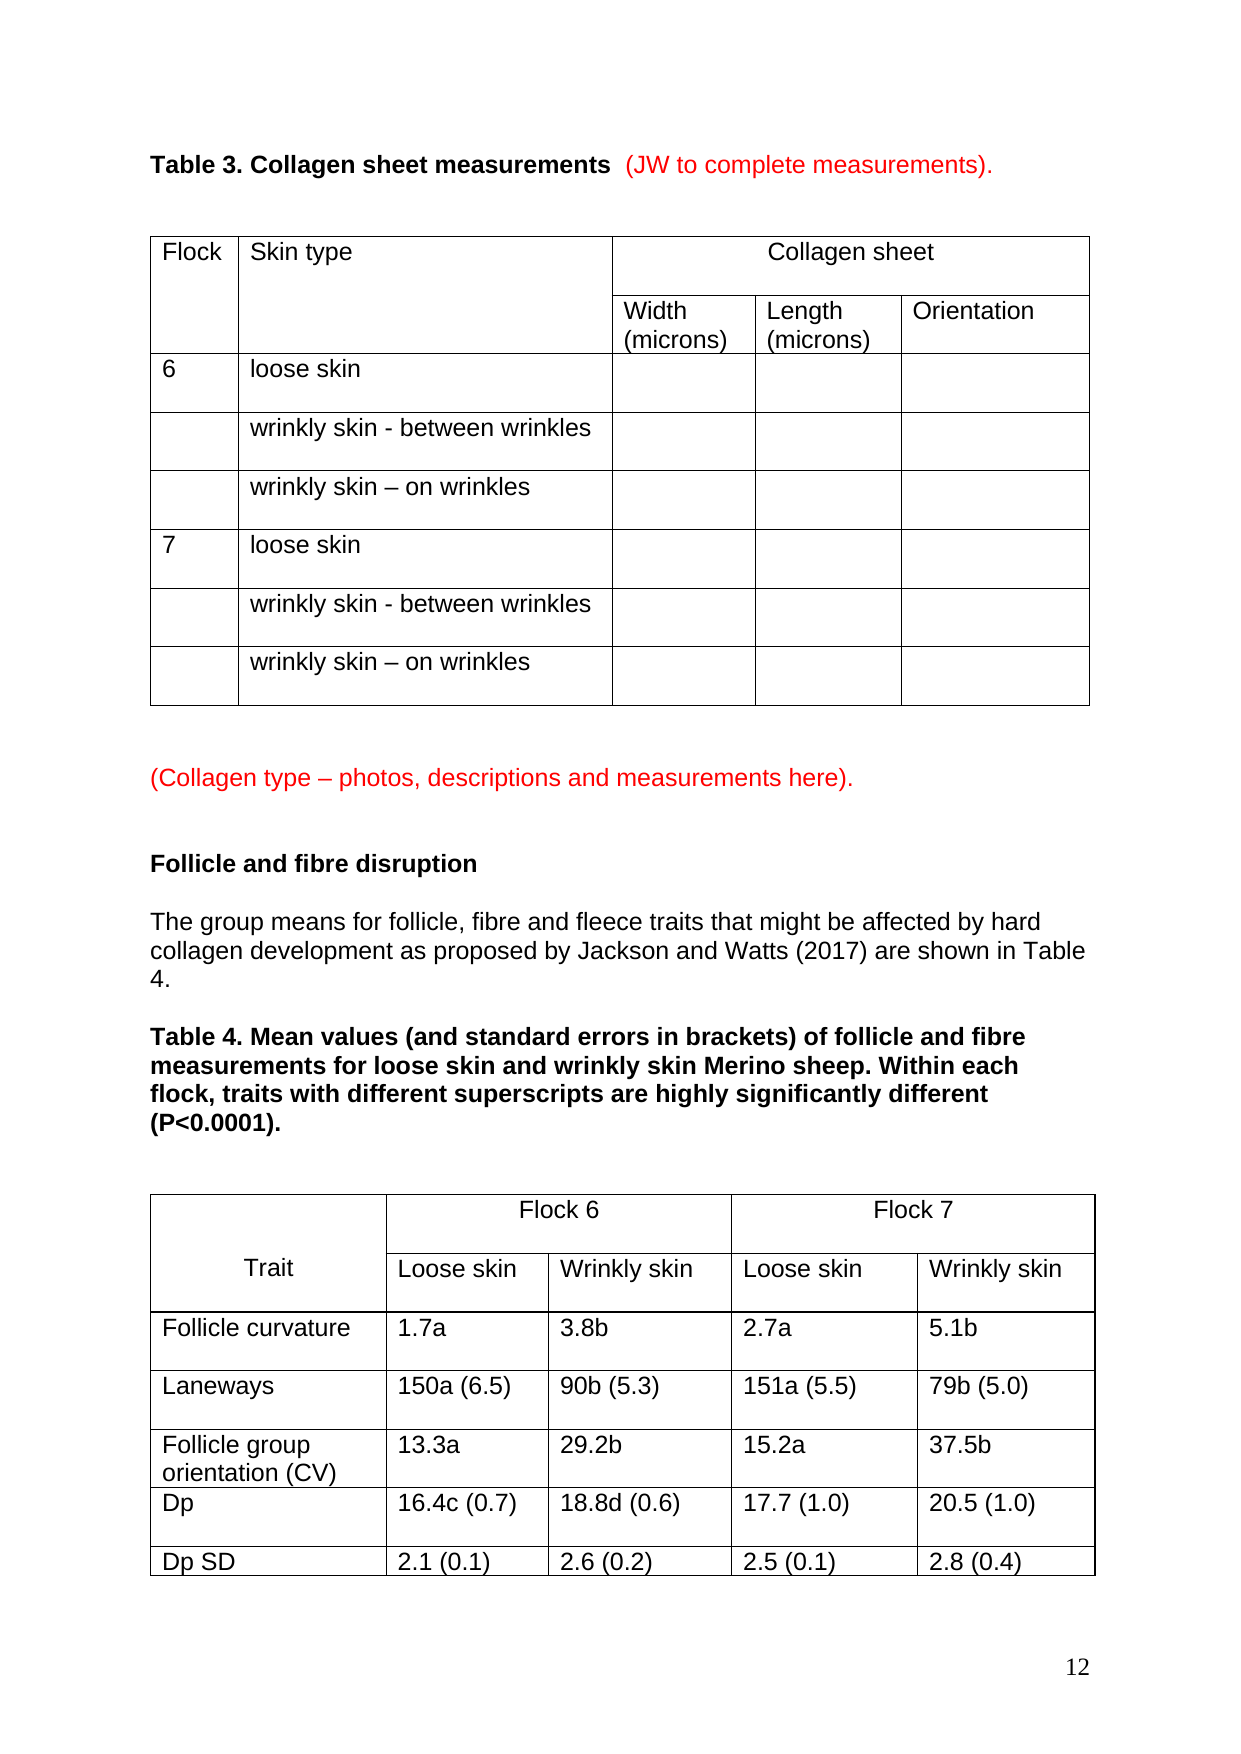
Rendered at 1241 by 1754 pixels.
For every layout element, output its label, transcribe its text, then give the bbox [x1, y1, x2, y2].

table_cell 2.5 (0.1) [732, 1547, 917, 1575]
table_cell [613, 647, 755, 704]
table_cell Wrinkly skin [918, 1254, 1094, 1311]
text Table 4. Mean values (and standard errors in brackets) of follicle and fibre measurements for loose skin and wrinkly skin Merino sheep. Within each flock, traits with different superscripts are highly significantly different (P<0.0001). [150, 1022, 1090, 1137]
table_cell Dp SD [151, 1547, 386, 1575]
table_cell loose skin [239, 530, 612, 587]
table_cell 5.1b [918, 1313, 1094, 1370]
table_cell wrinkly skin – on wrinkles [239, 647, 612, 704]
table_cell wrinkly skin - between wrinkles [239, 589, 612, 646]
table_cell 13.3a [387, 1430, 548, 1487]
table_cell 15.2a [732, 1430, 917, 1487]
table_cell [902, 589, 1089, 646]
table_cell [902, 647, 1089, 704]
table_cell 90b (5.3) [549, 1371, 731, 1428]
table_cell Follicle group orientation (CV) [151, 1430, 386, 1487]
table_cell [902, 413, 1089, 470]
table_cell 16.4c (0.7) [387, 1488, 548, 1546]
table_cell 6 [151, 354, 238, 412]
table_cell [151, 471, 238, 529]
table_cell [613, 530, 755, 587]
table_header Skin type [239, 237, 612, 353]
table_header Flock [151, 237, 238, 353]
table_cell loose skin [239, 354, 612, 412]
table_cell 20.5 (1.0) [918, 1488, 1094, 1546]
table_header Trait [151, 1195, 386, 1311]
table_cell [151, 413, 238, 470]
table_cell wrinkly skin – on wrinkles [239, 471, 612, 529]
table_header Flock 7 [732, 1195, 1094, 1253]
table_cell 79b (5.0) [918, 1371, 1094, 1428]
table_cell [756, 647, 901, 704]
table_cell [613, 354, 755, 412]
table_cell Width (microns) [613, 296, 755, 353]
table_cell wrinkly skin - between wrinkles [239, 413, 612, 470]
table_cell 29.2b [549, 1430, 731, 1487]
table_cell [613, 413, 755, 470]
table_cell [613, 471, 755, 529]
text Table 3. Collagen sheet measurements (JW to complete measurements). [150, 150, 1090, 179]
table_cell 2.7a [732, 1313, 917, 1370]
table_cell Follicle curvature [151, 1313, 386, 1370]
table_header Flock 6 [387, 1195, 731, 1253]
text The group means for follicle, fibre and fleece traits that might be affected by hard collagen development as proposed by Jackson and Watts (2017) are shown in Table 4. [150, 907, 1090, 993]
table_cell Loose skin [732, 1254, 917, 1311]
table_cell 151a (5.5) [732, 1371, 917, 1428]
table_cell [613, 589, 755, 646]
table_cell 3.8b [549, 1313, 731, 1370]
text Follicle and fibre disruption [150, 849, 1090, 878]
table_cell 37.5b [918, 1430, 1094, 1487]
table_cell 2.1 (0.1) [387, 1547, 548, 1575]
table_cell Dp [151, 1488, 386, 1546]
table_cell 1.7a [387, 1313, 548, 1370]
table_cell 17.7 (1.0) [732, 1488, 917, 1546]
table_cell [756, 413, 901, 470]
table_cell [151, 589, 238, 646]
table_cell 2.6 (0.2) [549, 1547, 731, 1575]
table_cell 150a (6.5) [387, 1371, 548, 1428]
table_cell [756, 354, 901, 412]
table_cell Orientation [902, 296, 1089, 353]
table_cell Laneways [151, 1371, 386, 1428]
table_cell [902, 530, 1089, 587]
text (Collagen type – photos, descriptions and measurements here). [150, 763, 1090, 792]
table_cell 7 [151, 530, 238, 587]
table_cell Wrinkly skin [549, 1254, 731, 1311]
table_cell [756, 471, 901, 529]
table_cell 18.8d (0.6) [549, 1488, 731, 1546]
table_cell [151, 647, 238, 704]
table_cell [756, 589, 901, 646]
table_cell 2.8 (0.4) [918, 1547, 1094, 1575]
table_cell [902, 471, 1089, 529]
table_cell [902, 354, 1089, 412]
table_cell [756, 530, 901, 587]
table_cell Loose skin [387, 1254, 548, 1311]
table_cell Length (microns) [756, 296, 901, 353]
table_header Collagen sheet [613, 237, 1089, 295]
